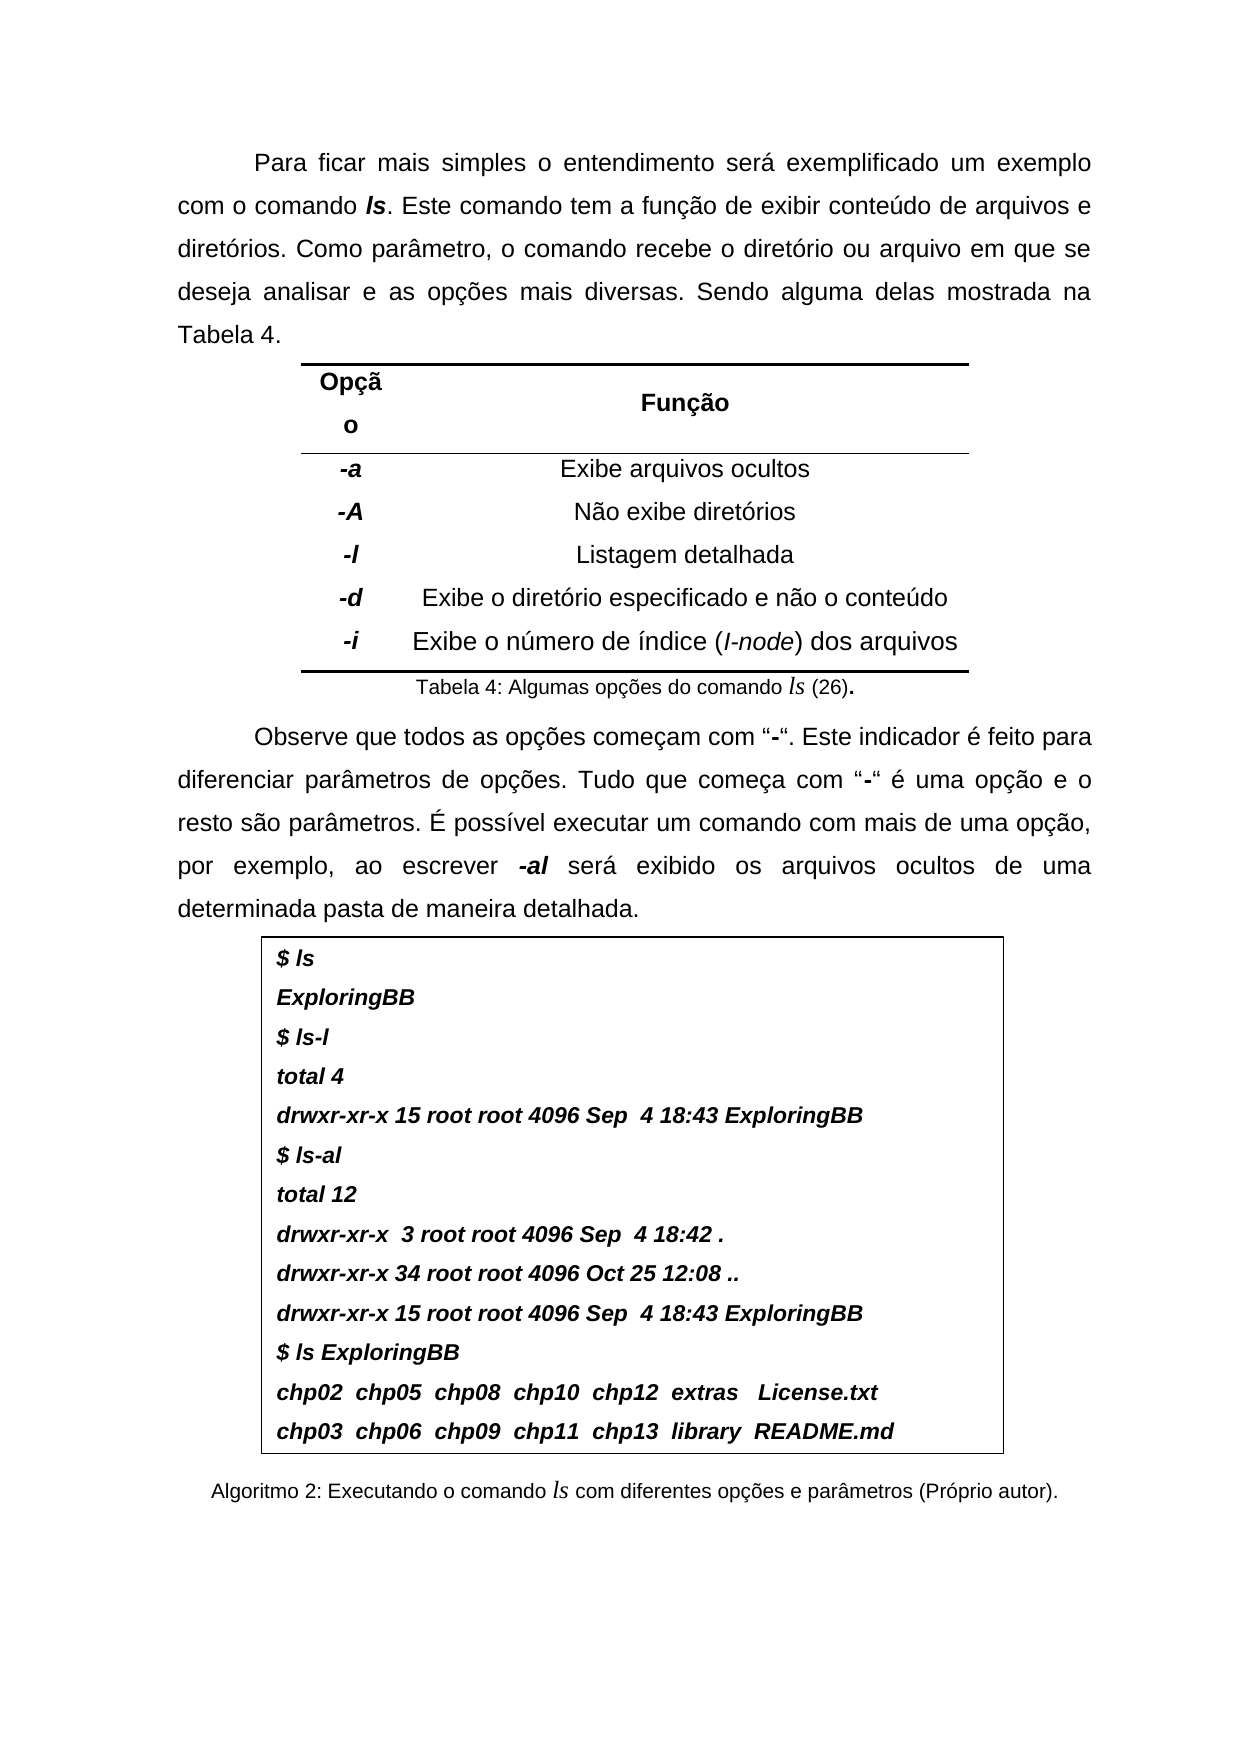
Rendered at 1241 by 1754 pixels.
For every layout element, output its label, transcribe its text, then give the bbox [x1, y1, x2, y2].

table_cell Não exibe diretórios [401, 497, 969, 540]
table_header Função [401, 366, 969, 453]
table_cell Exibe o diretório especificado e não o conteúdo [401, 583, 969, 626]
text Observe que todos as opções começam com “-“. Este indicador é feito para diferenciar parâmetros de opções. Tudo que começa com “-“ é uma opção e o resto são parâmetros. É possível executar um comando com mais de uma opção, por exemplo, ao escrever -al será exibido os arquivos ocultos de uma determinada pasta de maneira detalhada. [177, 721, 1092, 923]
text Tabela 4: Algumas opções do comando . [177, 673, 1092, 701]
table_cell Listagem detalhada [401, 540, 969, 583]
table_cell Exibe o número de índice (I-node) dos arquivos [401, 626, 969, 670]
table_cell -i [301, 626, 401, 670]
table_header Opção [301, 366, 401, 453]
table_cell -l [301, 540, 401, 583]
table_cell -A [301, 497, 401, 540]
table_cell Exibe arquivos ocultos [401, 454, 969, 497]
table_cell -d [301, 583, 401, 626]
table_cell -a [301, 454, 401, 497]
text Para ficar mais simples o entendimento será exemplificado um exemplo com o comando ls. Este comando tem a função de exibir conteúdo de arquivos e diretórios. Como parâmetro, o comando recebe o diretório ou arquivo em que se deseja analisar e as opções mais diversas. Sendo alguma delas mostrada na Tabela 4. [177, 148, 1092, 349]
text Algoritmo 2: Executando o comando com diferentes opções e parâmetros (Próprio autor). [177, 1477, 1092, 1504]
